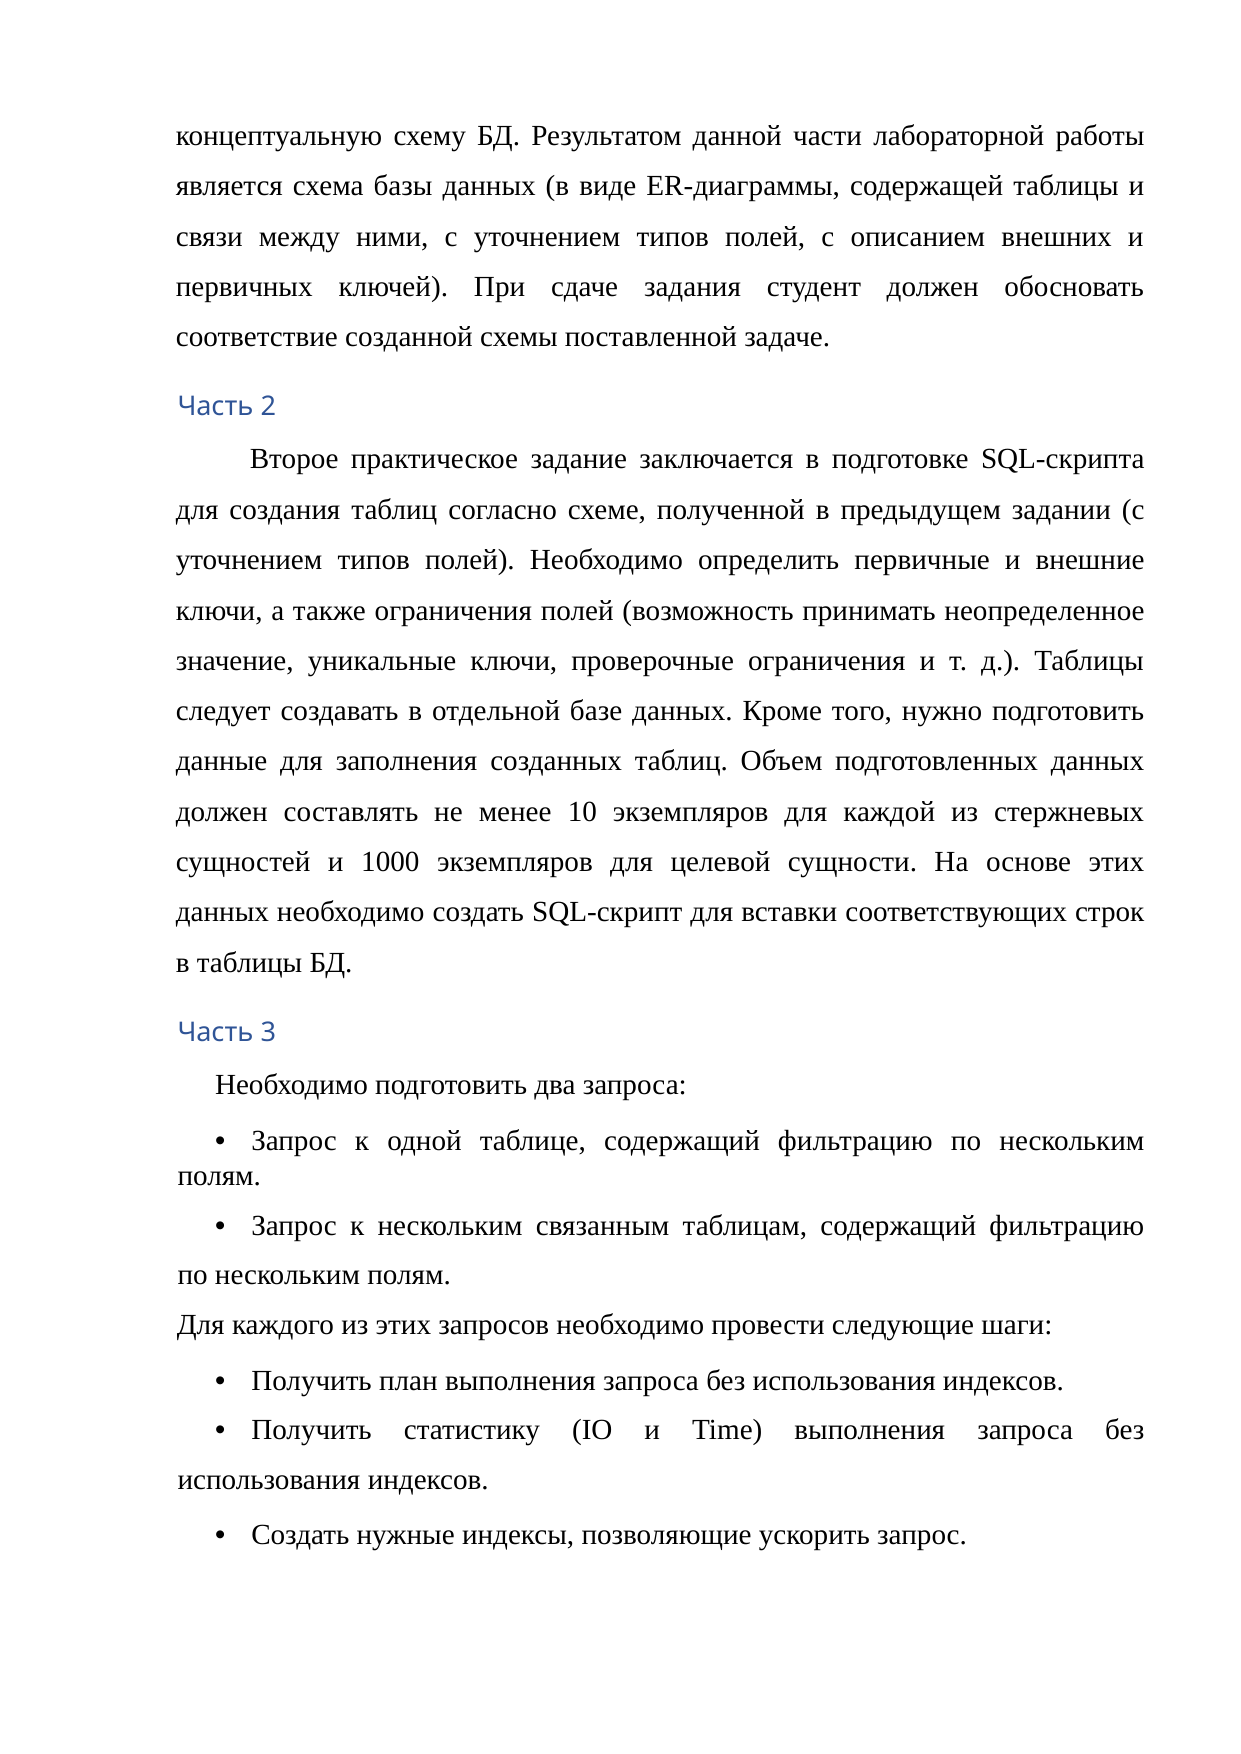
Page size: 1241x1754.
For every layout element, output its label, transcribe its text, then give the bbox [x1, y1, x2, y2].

text Второе практическое задание заключается в подготовке SQL-скрипта для создания таблиц согласно схеме, полученной в предыдущем задании (с уточнением типов полей). Необходимо определить первичные и внешние ключи, а также ограничения полей (возможность принимать неопределенное значение, уникальные ключи, проверочные ограничения и т. д.). Таблицы следует создавать в отдельной базе данных. Кроме того, нужно подготовить данные для заполнения созданных таблиц. Объем подготовленных данных должен составлять не менее 10 экземпляров для каждой из стержневых сущностей и 1000 экземпляров для целевой сущности. На основе этих данных необходимо создать SQL-скрипт для вставки соответствующих строк в таблицы БД. [176, 442, 1145, 978]
subtitle Часть 2 [177, 386, 1152, 423]
list Запрос к нескольким связанным таблицам, содержащий фильтрацию по нескольким полям. [177, 1208, 1145, 1291]
list Создать нужные индексы, позволяющие ускорить запрос. [177, 1517, 1145, 1551]
text Необходимо подготовить два запроса: [177, 1067, 1145, 1101]
text Для каждого из этих запросов необходимо провести следующие шаги: [177, 1307, 1145, 1341]
subtitle Часть 3 [177, 1012, 1152, 1049]
list Получить статистику (IO и Time) выполнения запроса без использования индексов. [177, 1412, 1145, 1496]
list Запрос к одной таблице, содержащий фильтрацию по нескольким полям. [177, 1122, 1145, 1192]
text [176, 118, 1145, 353]
list Получить план выполнения запроса без использования индексов. [177, 1362, 1145, 1396]
